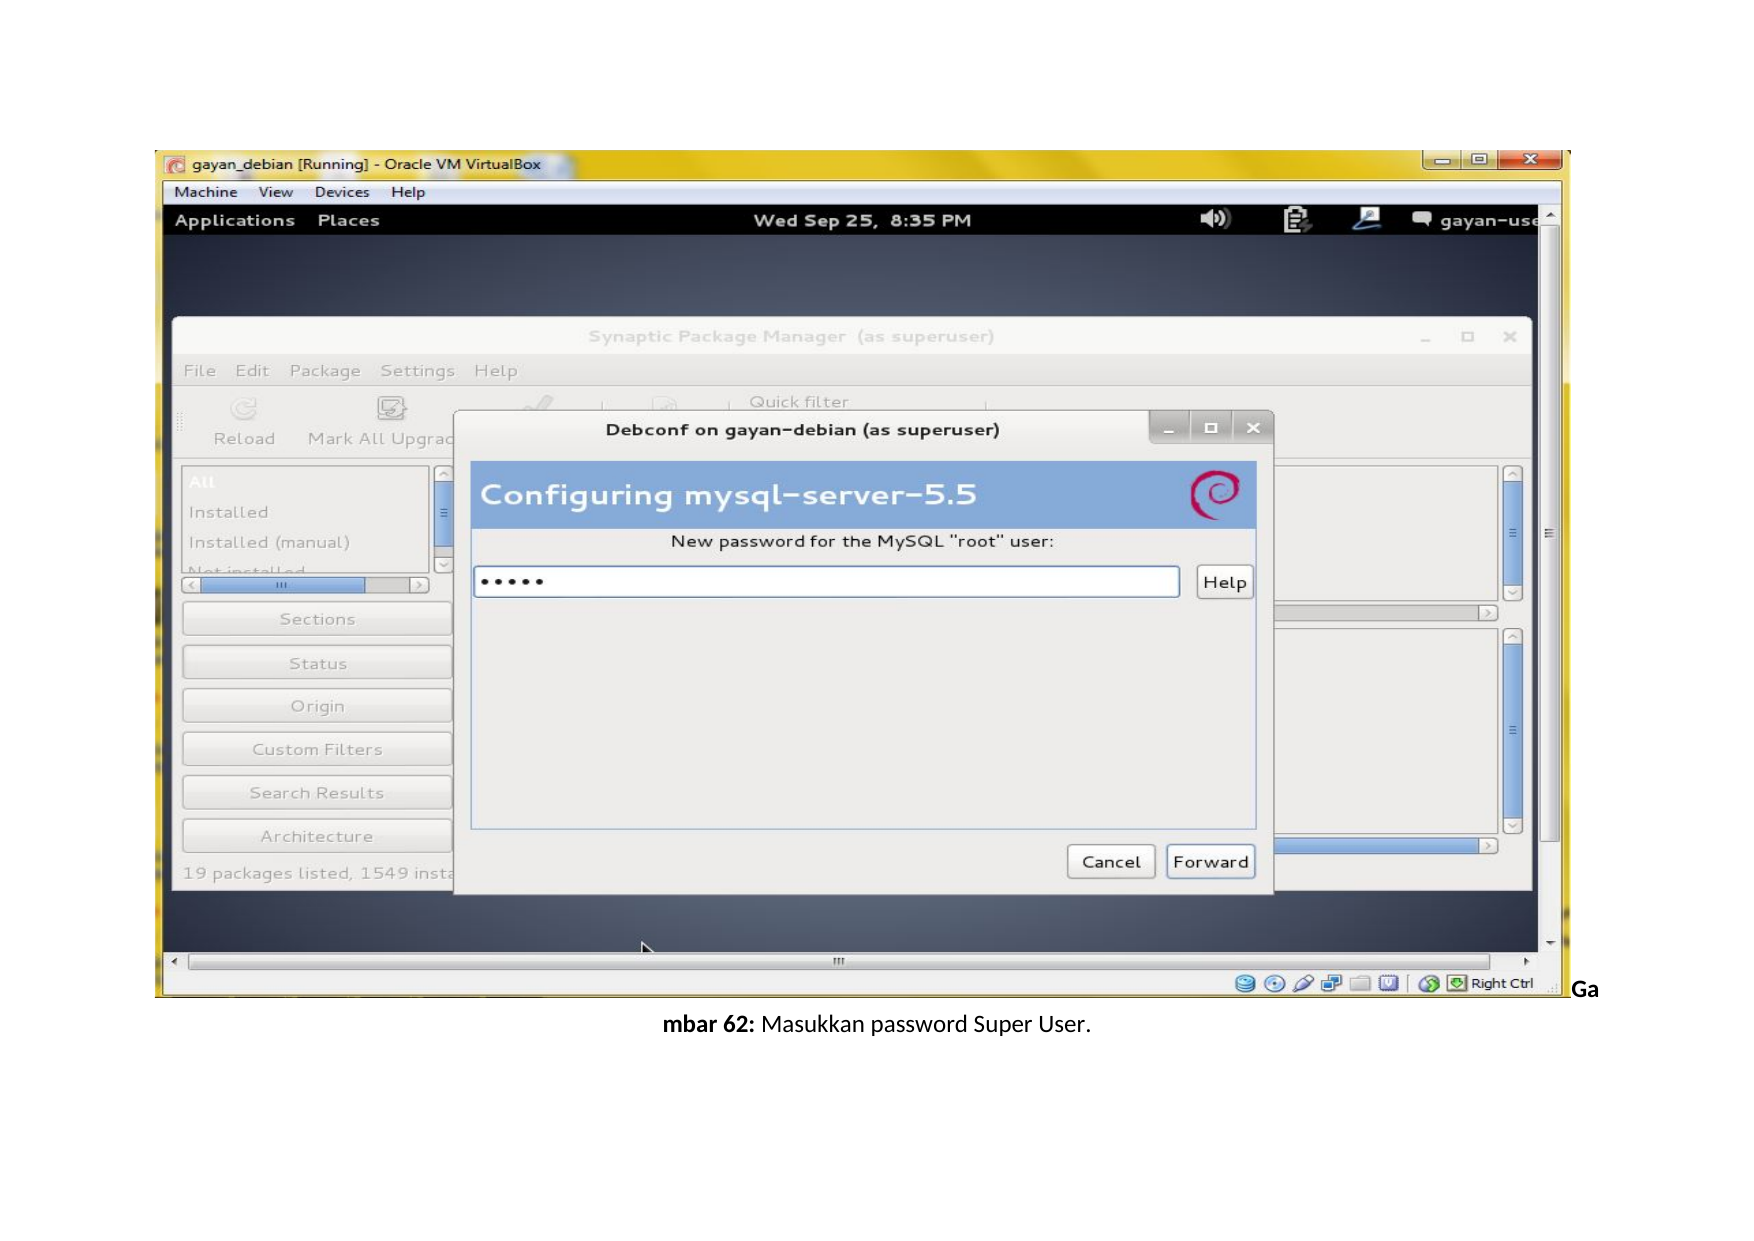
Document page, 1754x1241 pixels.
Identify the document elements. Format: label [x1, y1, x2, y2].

text [150, 150, 1604, 1039]
picture [154, 150, 1571, 998]
